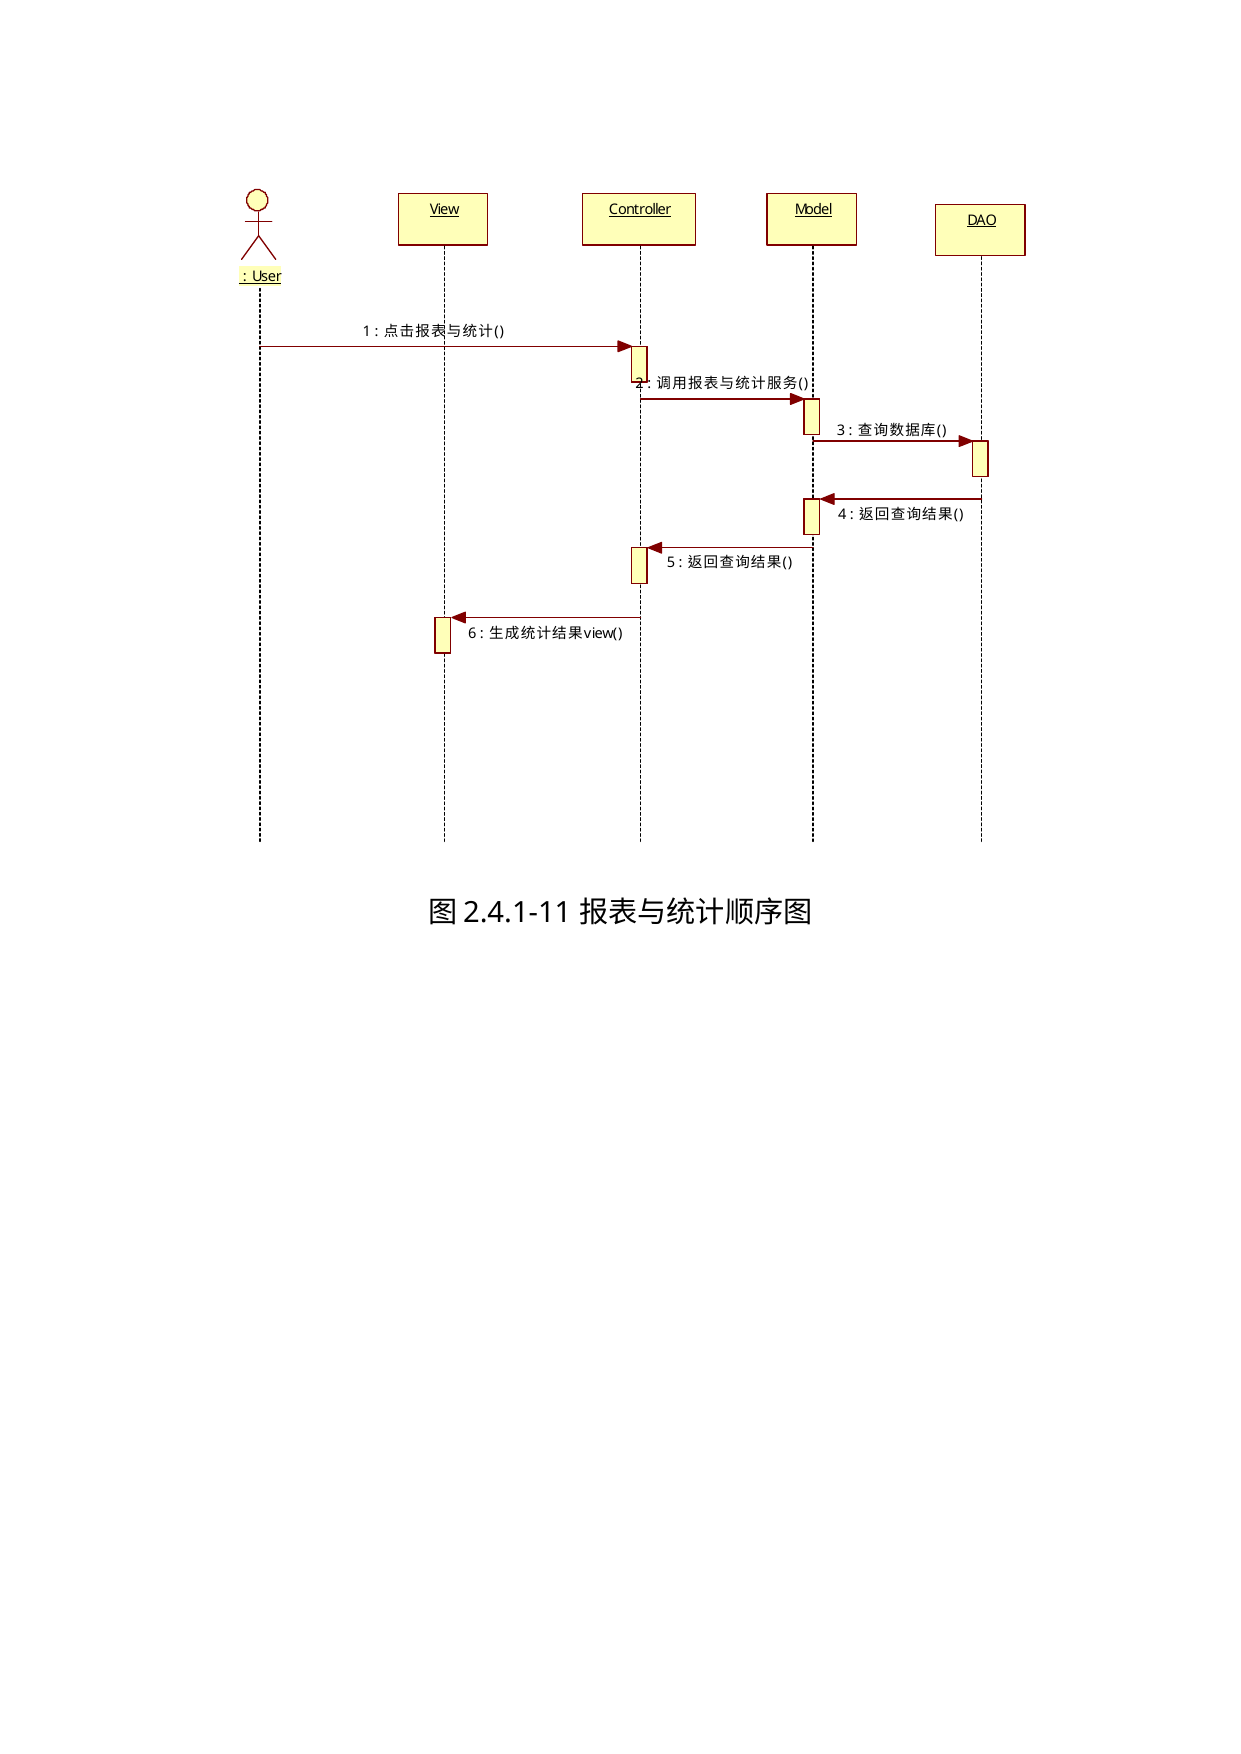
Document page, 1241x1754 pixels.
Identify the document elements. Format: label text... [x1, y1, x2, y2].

text 图2.4.1-11 报表与统计顺序图 [187, 877, 1053, 942]
